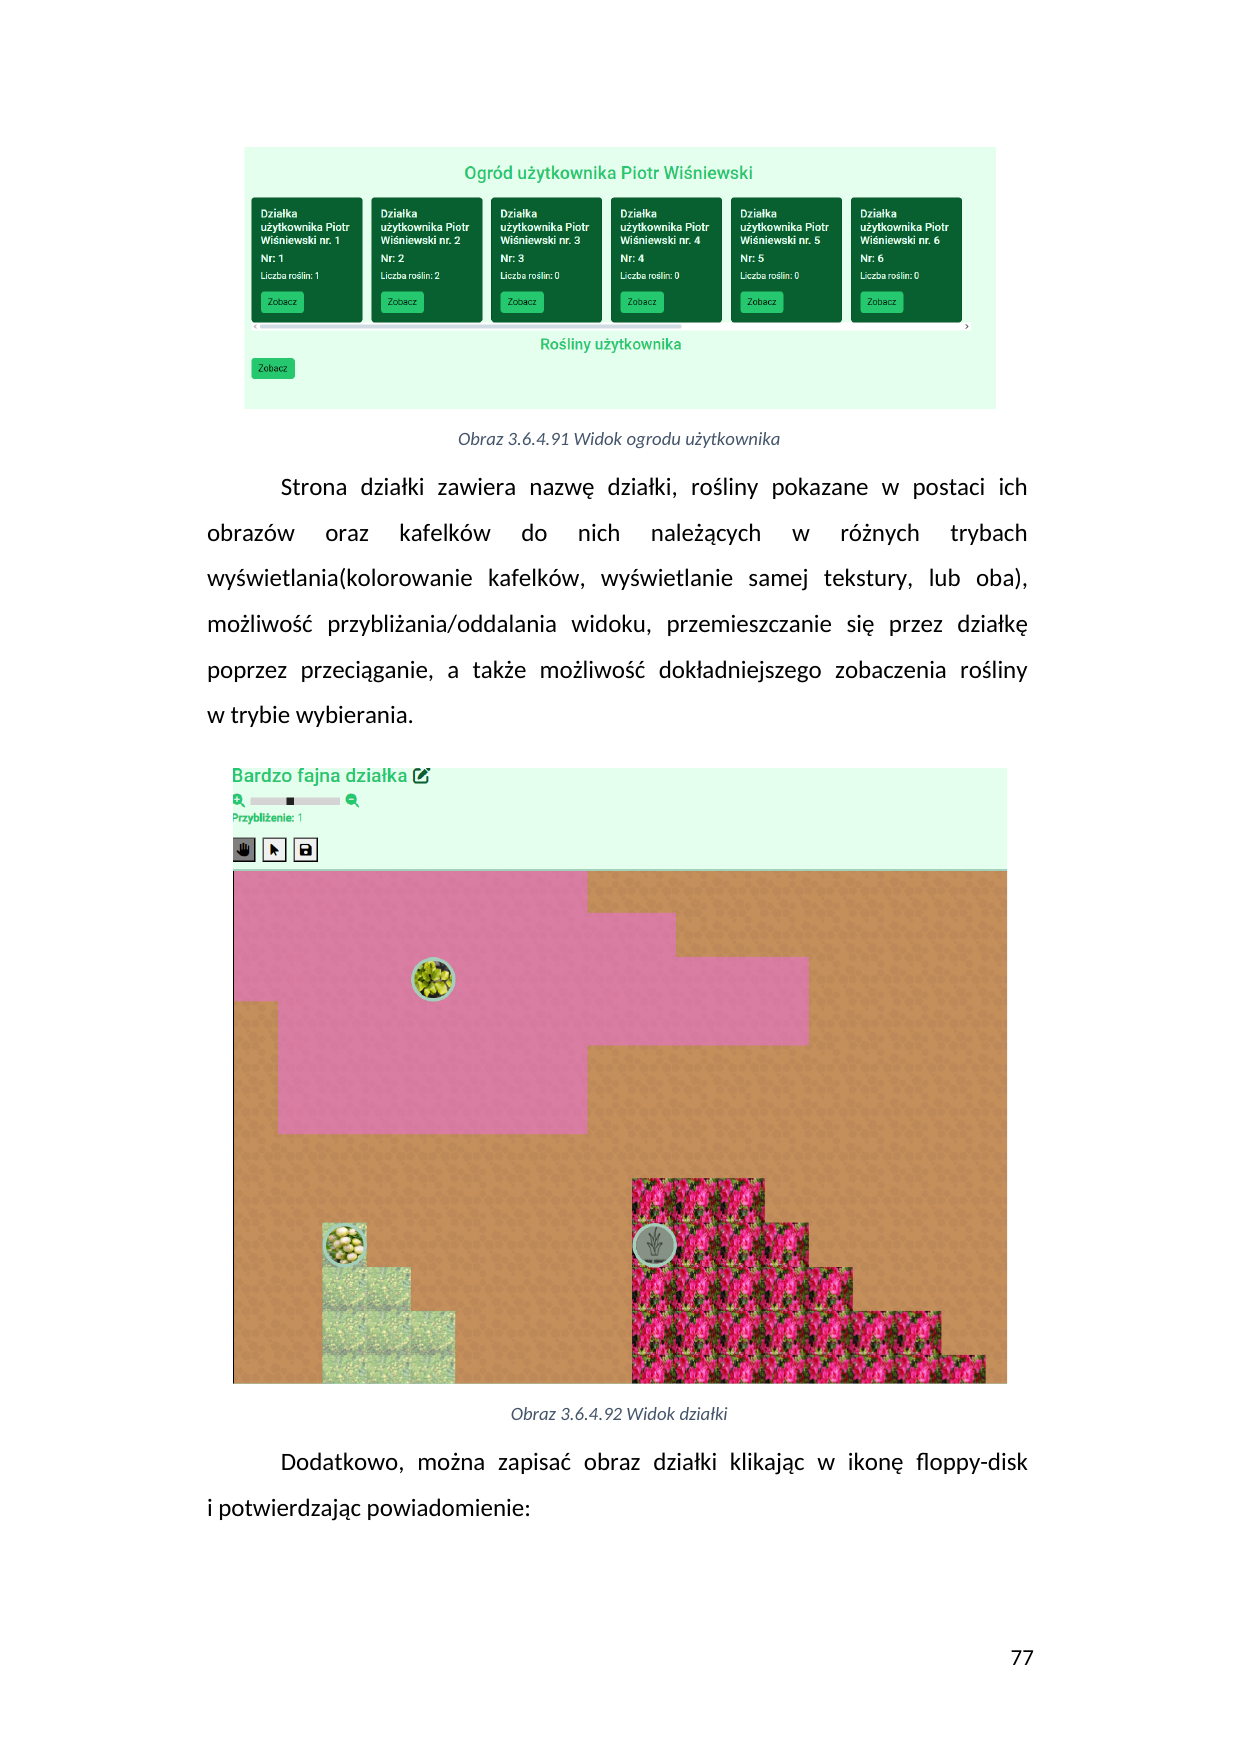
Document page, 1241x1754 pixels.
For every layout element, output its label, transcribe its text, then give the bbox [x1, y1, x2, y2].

text Dodatkowo, można zapisać obraz działki klikając w ikonę floppy-disk i potwierdzając powiadomienie: [207, 1446, 1029, 1522]
picture [233, 768, 1008, 1384]
picture [244, 147, 996, 409]
text Strona działki zawiera nazwę działki, rośliny pokazane w postaci ich obrazów oraz kafelków do nich należących w różnych trybach wyświetlania(kolorowanie kafelków, wyświetlanie samej tekstury, lub oba), możliwość przybliżania/oddalania widoku, przemieszczanie się przez działkę poprzez przeciąganie, a także możliwość dokładniejszego zobaczenia rośliny w trybie wybierania. [207, 471, 1029, 730]
